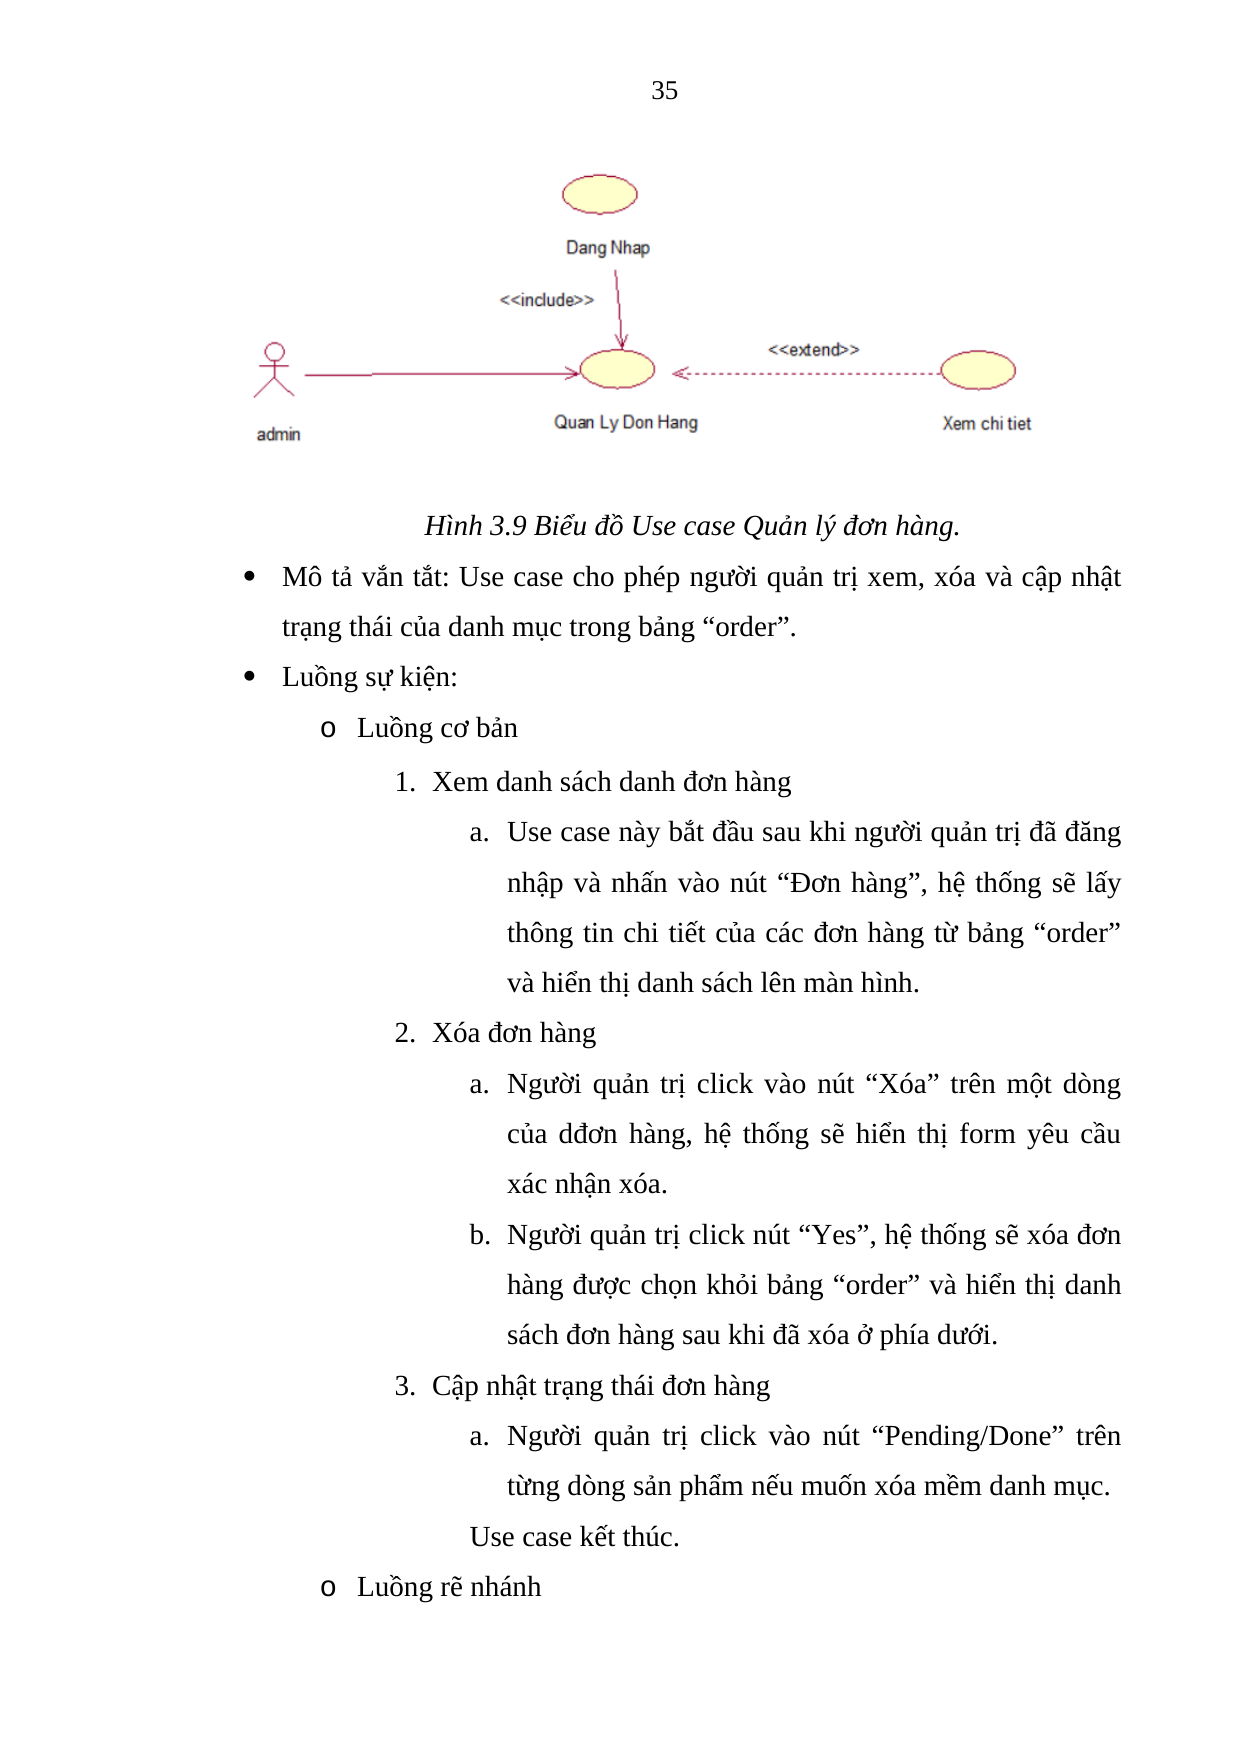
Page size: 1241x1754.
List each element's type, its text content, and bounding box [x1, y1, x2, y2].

list Luồng cơ bản [319, 710, 1122, 746]
text Hình 3.9 Biểu đồ Use case Quản lý đơn hàng. [207, 508, 1122, 542]
list Người quản trị click vào nút “Pending/Done” trên từng dòng sản phẩm nếu muốn xóa mềm danh mục. [469, 1418, 1122, 1502]
list Xóa đơn hàng [394, 1016, 1122, 1049]
list Mô tả vắn tắt: Use case cho phép người quản trị xem, xóa và cập nhật trạng thái của danh mục trong bảng “order”. [244, 559, 1122, 643]
list Cập nhật trạng thái đơn hàng [394, 1368, 1122, 1401]
text Use case kết thúc. [469, 1519, 1122, 1552]
list Người quản trị click nút “Yes”, hệ thống sẽ xóa đơn hàng được chọn khỏi bảng “order” và hiển thị danh sách đơn hàng sau khi đã xóa ở phía dưới. [469, 1217, 1122, 1351]
list Xem danh sách danh đơn hàng [394, 764, 1122, 798]
list Luồng sự kiện: [244, 659, 1122, 693]
list Use case này bắt đầu sau khi người quản trị đã đăng nhập và nhấn vào nút “Đơn hàng”, hệ thống sẽ lấy thông tin chi tiết của các đơn hàng từ bảng “order” và hiển thị danh sách lên màn hình. [469, 814, 1122, 999]
list Luồng rẽ nhánh [319, 1569, 1122, 1605]
picture [207, 147, 1122, 493]
list Người quản trị click vào nút “Xóa” trên một dòng của dđơn hàng, hệ thống sẽ hiển thị form yêu cầu xác nhận xóa. [469, 1066, 1122, 1200]
